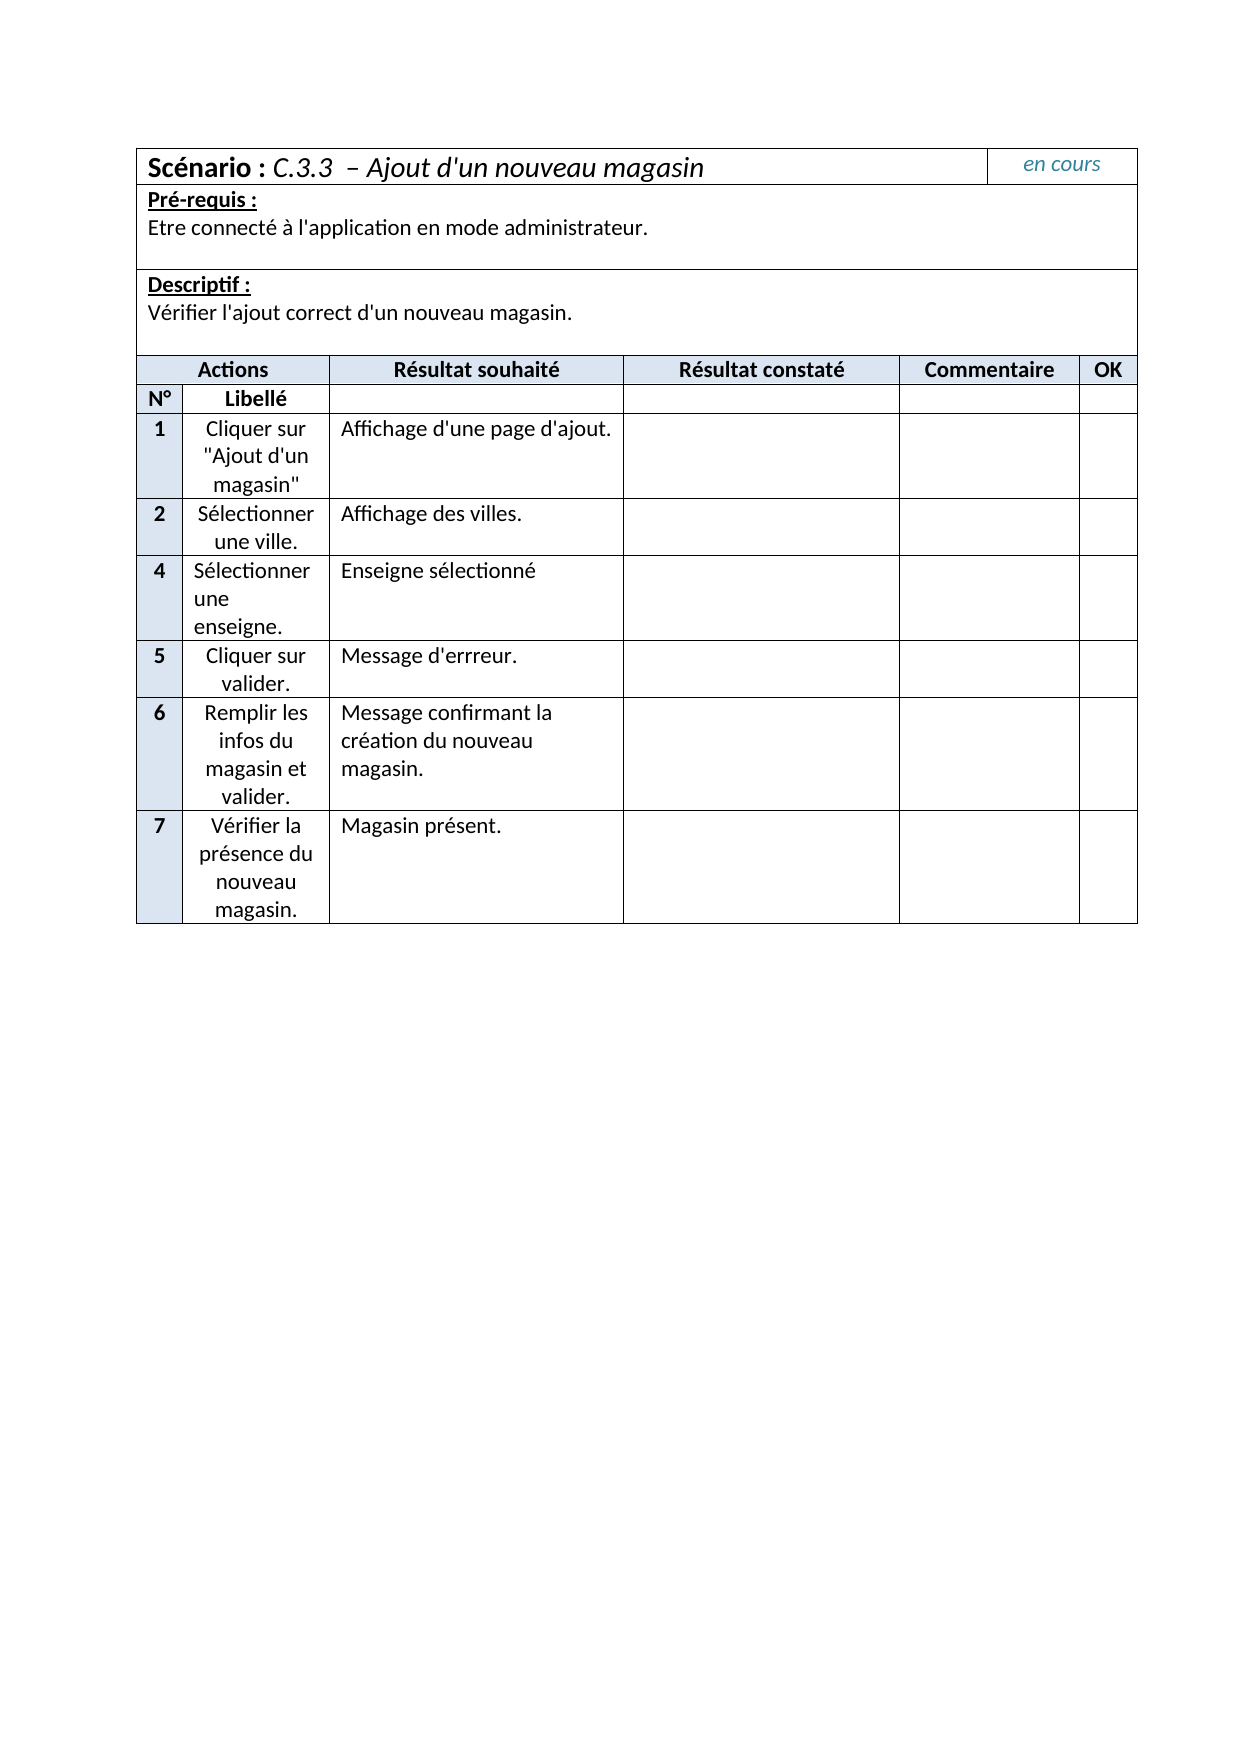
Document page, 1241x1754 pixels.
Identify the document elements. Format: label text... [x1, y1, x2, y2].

table_header Scénario : C.3.3 – Ajout d'un nouveau magasin [137, 149, 987, 184]
table_cell Enseigne sélectionné [330, 556, 623, 640]
table_header en cours [988, 149, 1137, 184]
table_cell [900, 698, 1079, 810]
table_cell Sélectionner une ville. [183, 499, 329, 555]
table_cell [624, 641, 899, 697]
table_cell Libellé [183, 385, 329, 413]
table_cell [624, 811, 899, 923]
table_cell [1080, 698, 1137, 810]
table_cell Sélectionner une enseigne. [183, 556, 329, 640]
table_cell Vérifier la présence du nouveau magasin. [183, 811, 329, 923]
table_cell [624, 698, 899, 810]
table_cell [1080, 499, 1137, 555]
table_cell Remplir les infos du magasin et valider. [183, 698, 329, 810]
table_cell Cliquer sur valider. [183, 641, 329, 697]
table_cell N° [137, 385, 182, 413]
table_cell Résultat souhaité [330, 356, 623, 383]
table_cell 5 [137, 641, 182, 697]
table_cell 7 [137, 811, 182, 923]
table_cell OK [1080, 356, 1137, 383]
table_cell Pré-requis : Etre connecté à l'application en mode administrateur. [137, 185, 1137, 269]
table_cell [1080, 414, 1137, 498]
table_cell [900, 556, 1079, 640]
table_cell [1080, 811, 1137, 923]
table_cell [1080, 385, 1137, 413]
table_cell Magasin présent. [330, 811, 623, 923]
table_cell 4 [137, 556, 182, 640]
table_cell 6 [137, 698, 182, 810]
table_cell [900, 385, 1079, 413]
table_cell [624, 385, 899, 413]
table_cell Actions [137, 356, 329, 383]
table_cell [1080, 641, 1137, 697]
table_cell [900, 641, 1079, 697]
table_cell Cliquer sur "Ajout d'un magasin" [183, 414, 329, 498]
table_cell [330, 385, 623, 413]
table_cell Message d'errreur. [330, 641, 623, 697]
table_cell Message confirmant la création du nouveau magasin. [330, 698, 623, 810]
table_cell [624, 556, 899, 640]
table_cell [900, 811, 1079, 923]
table_cell Descriptif : Vérifier l'ajout correct d'un nouveau magasin. [137, 270, 1137, 354]
table_cell 2 [137, 499, 182, 555]
table_cell [624, 414, 899, 498]
table_cell [624, 499, 899, 555]
table_cell 1 [137, 414, 182, 498]
table_cell Résultat constaté [624, 356, 899, 383]
table_cell Affichage d'une page d'ajout. [330, 414, 623, 498]
table_cell Affichage des villes. [330, 499, 623, 555]
table_cell [900, 414, 1079, 498]
table_cell [900, 499, 1079, 555]
table_cell [1080, 556, 1137, 640]
table_cell Commentaire [900, 356, 1079, 383]
